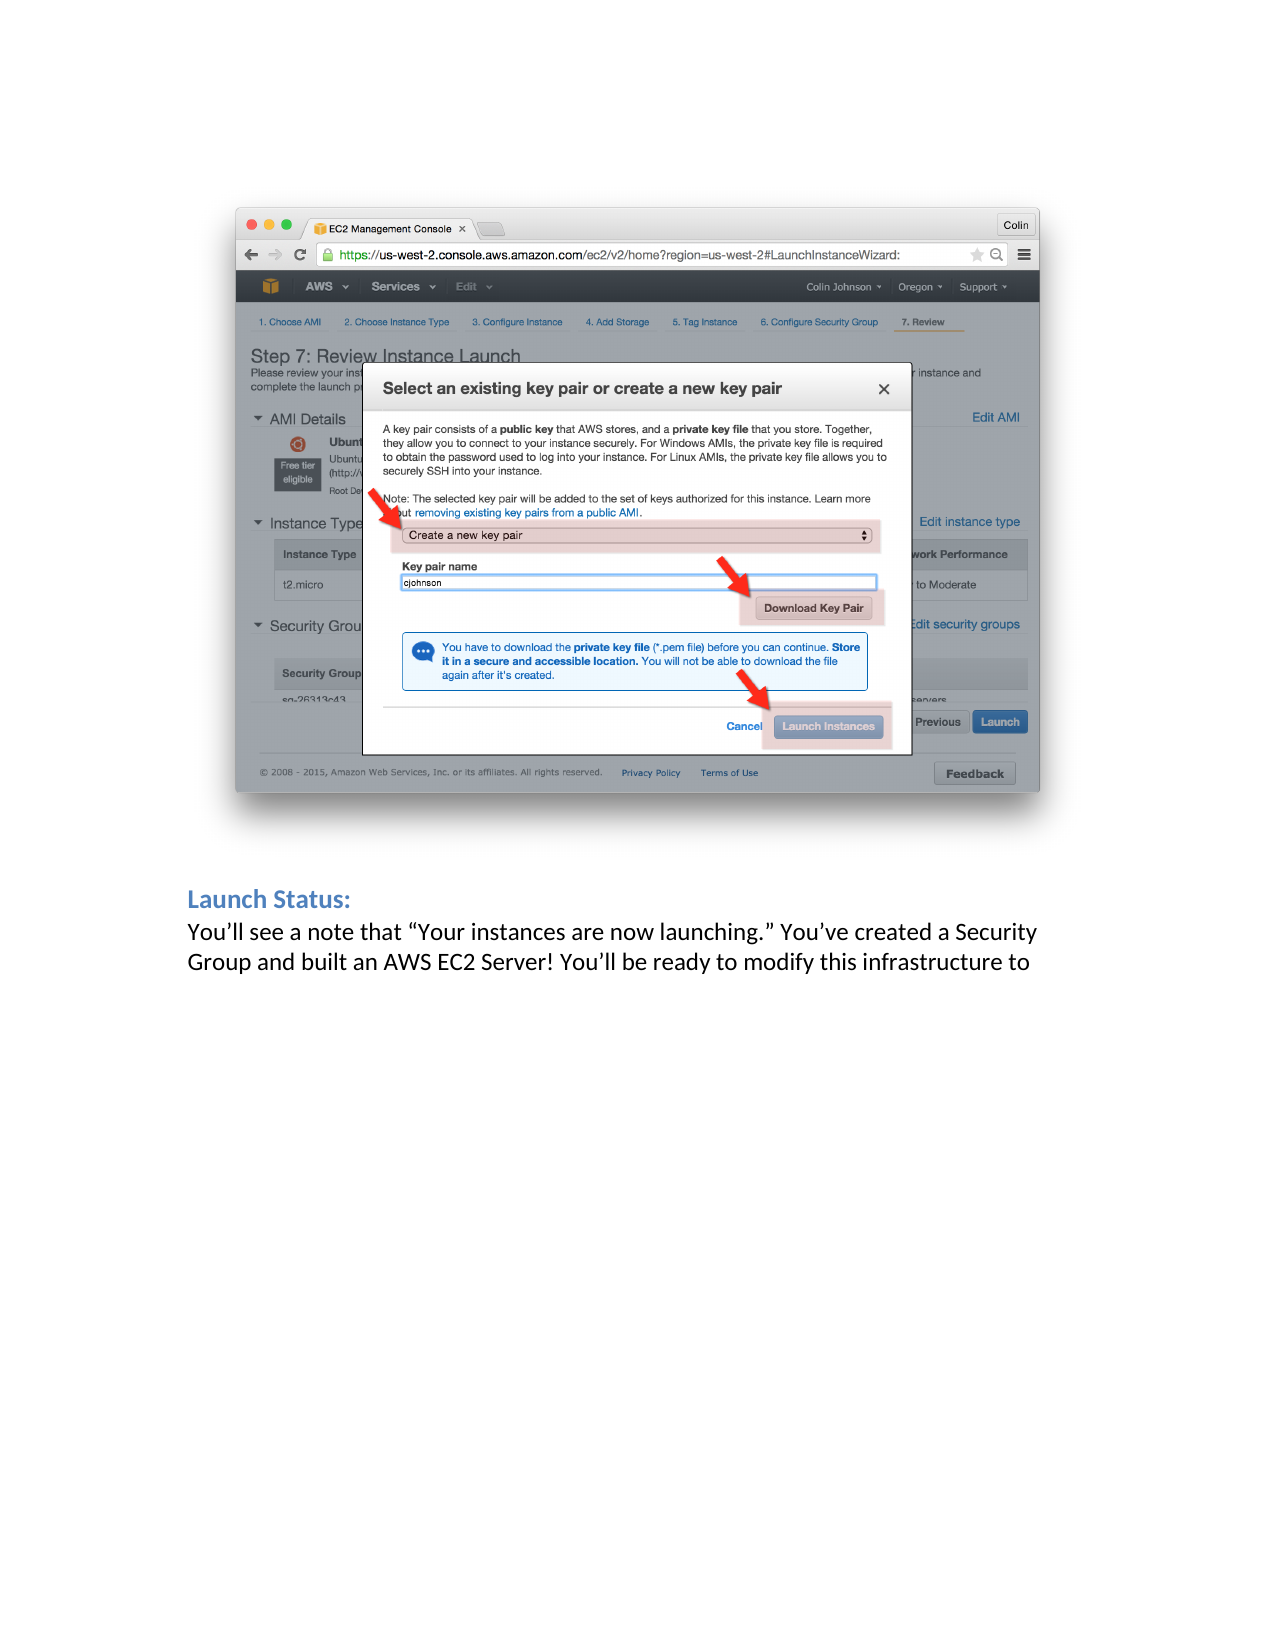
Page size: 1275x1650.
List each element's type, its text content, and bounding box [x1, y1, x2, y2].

picture [187, 180, 1088, 862]
text You’ll see a note that “Your instances are now launching.” You’ve created a Security Group and built an AWS EC2 Server! You’ll be ready to modify this infrastructure to serve millions of requests soon enough. [187, 916, 1087, 977]
subtitle Launch Status: [187, 883, 1087, 916]
